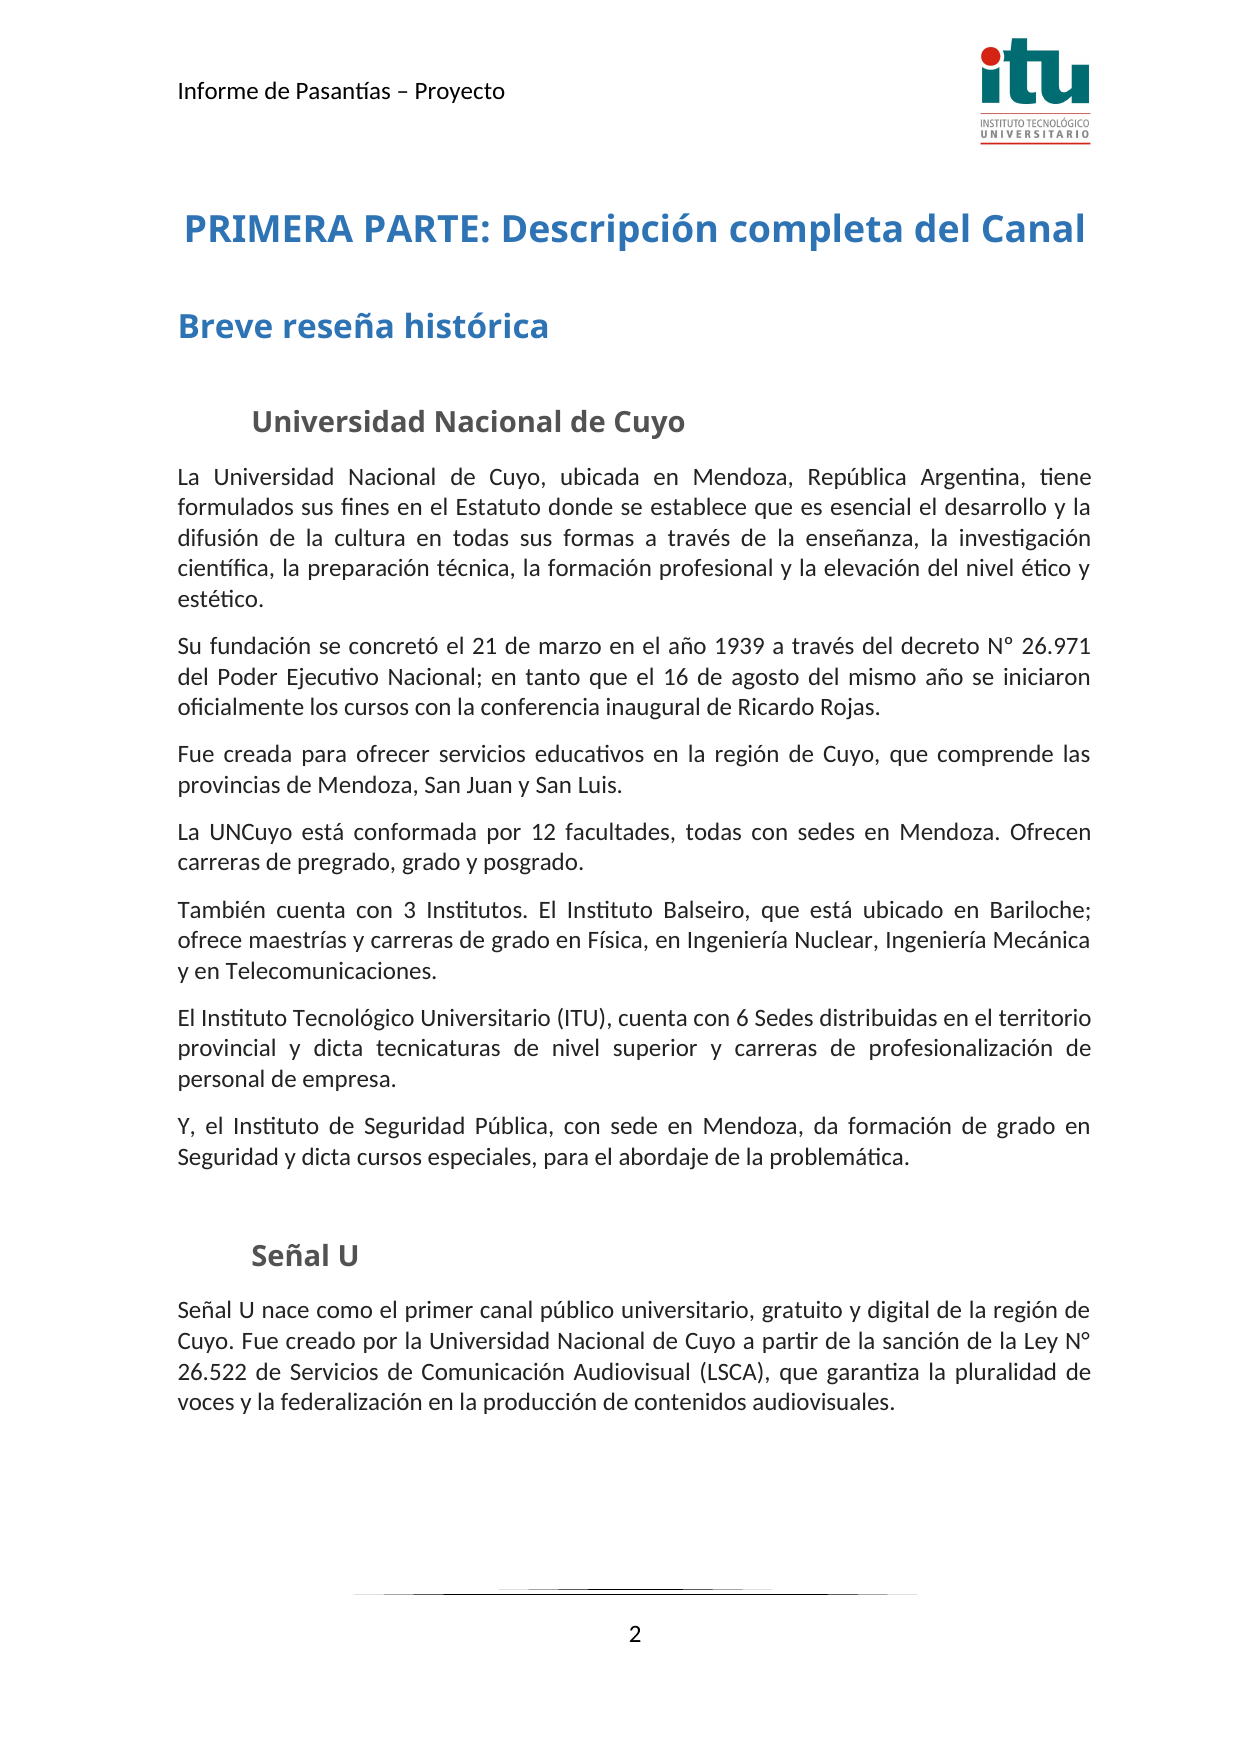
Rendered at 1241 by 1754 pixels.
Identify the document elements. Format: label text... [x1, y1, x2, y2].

text La Universidad Nacional de Cuyo, ubicada en Mendoza, República Argentina, tiene formulados sus fines en el Estatuto donde se establece que es esencial el desarrollo y la difusión de la cultura en todas sus formas a través de la enseñanza, la investigación científica, la preparación técnica, la formación profesional y la elevación del nivel ético y estético. [177, 461, 1092, 613]
subtitle Señal U [251, 1235, 1092, 1275]
text Señal U nace como el primer canal público universitario, gratuito y digital de la región de Cuyo. Fue creado por la Universidad Nacional de Cuyo a partir de la sanción de la Ley N° 26.522 de Servicios de Comunicación Audiovisual (LSCA), que garantiza la pluralidad de voces y la federalización en la producción de contenidos audiovisuales. [177, 1294, 1092, 1417]
subtitle Breve reseña histórica [177, 303, 1092, 348]
text Fue creada para ofrecer servicios educativos en la región de Cuyo, que comprende las provincias de Mendoza, San Juan y San Luis. [177, 738, 1092, 799]
text Su fundación se concretó el 21 de marzo en el año 1939 a través del decreto Nº 26.971 del Poder Ejecutivo Nacional; en tanto que el 16 de agosto del mismo año se iniciaron oficialmente los cursos con la conferencia inaugural de Ricardo Rojas. [177, 630, 1092, 722]
subtitle PRIMERA PARTE: Descripción completa del Canal [177, 202, 1092, 253]
text También cuenta con 3 Institutos. El Instituto Balseiro, que está ubicado en Bariloche; ofrece maestrías y carreras de grado en Física, en Ingeniería Nuclear, Ingeniería Mecánica y en Telecomunicaciones. [177, 894, 1092, 985]
subtitle Universidad Nacional de Cuyo [251, 401, 1092, 441]
text Y, el Instituto de Seguridad Pública, con sede en Mendoza, da formación de grado en Seguridad y dicta cursos especiales, para el abordaje de la problemática. [177, 1110, 1092, 1171]
text La UNCuyo está conformada por 12 facultades, todas con sedes en Mendoza. Ofrecen carreras de pregrado, grado y posgrado. [177, 816, 1092, 877]
text El Instituto Tecnológico Universitario (ITU), cuenta con 6 Sedes distribuidas en el territorio provincial y dicta tecnicaturas de nivel superior y carreras de profesionalización de personal de empresa. [177, 1002, 1092, 1093]
picture [977, 35, 1093, 147]
